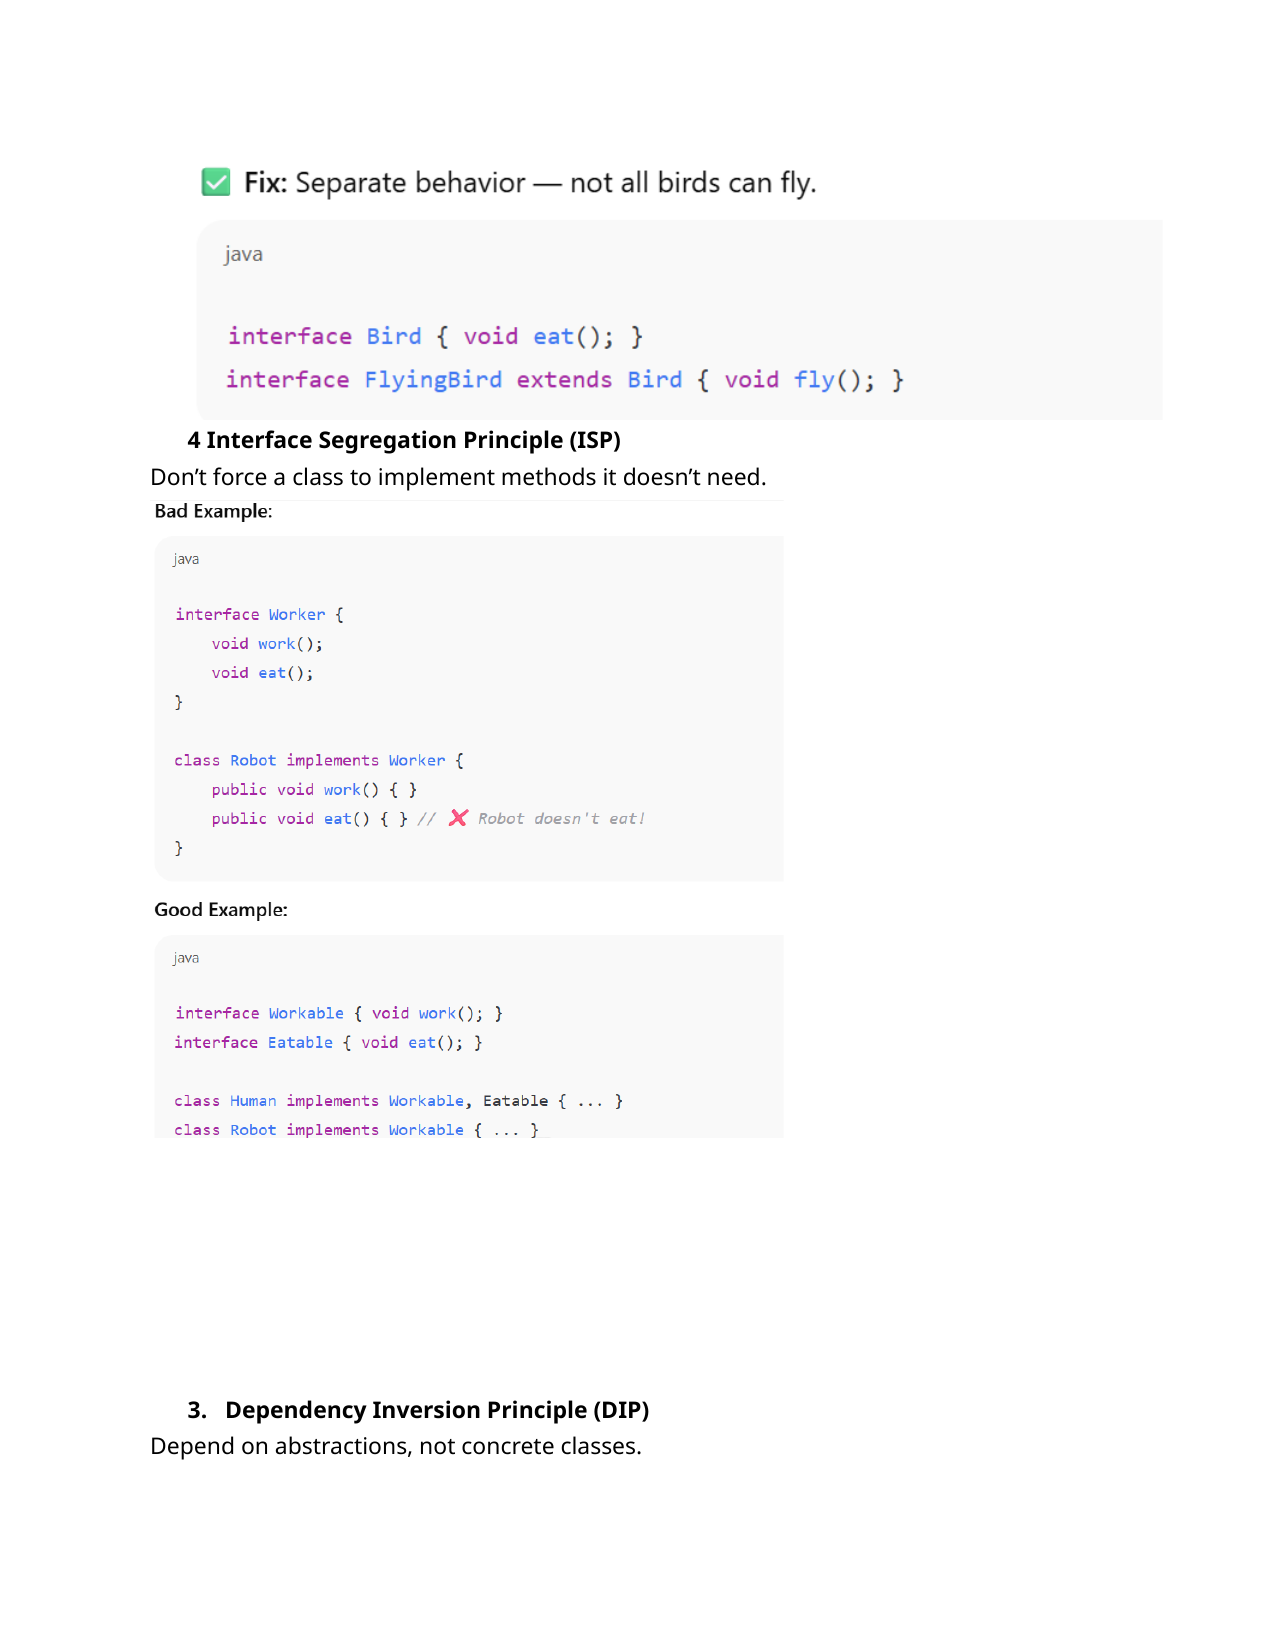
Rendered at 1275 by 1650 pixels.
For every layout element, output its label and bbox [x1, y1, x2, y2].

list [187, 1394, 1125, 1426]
picture [150, 496, 784, 1138]
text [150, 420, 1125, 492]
picture [187, 150, 1163, 420]
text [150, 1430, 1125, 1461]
